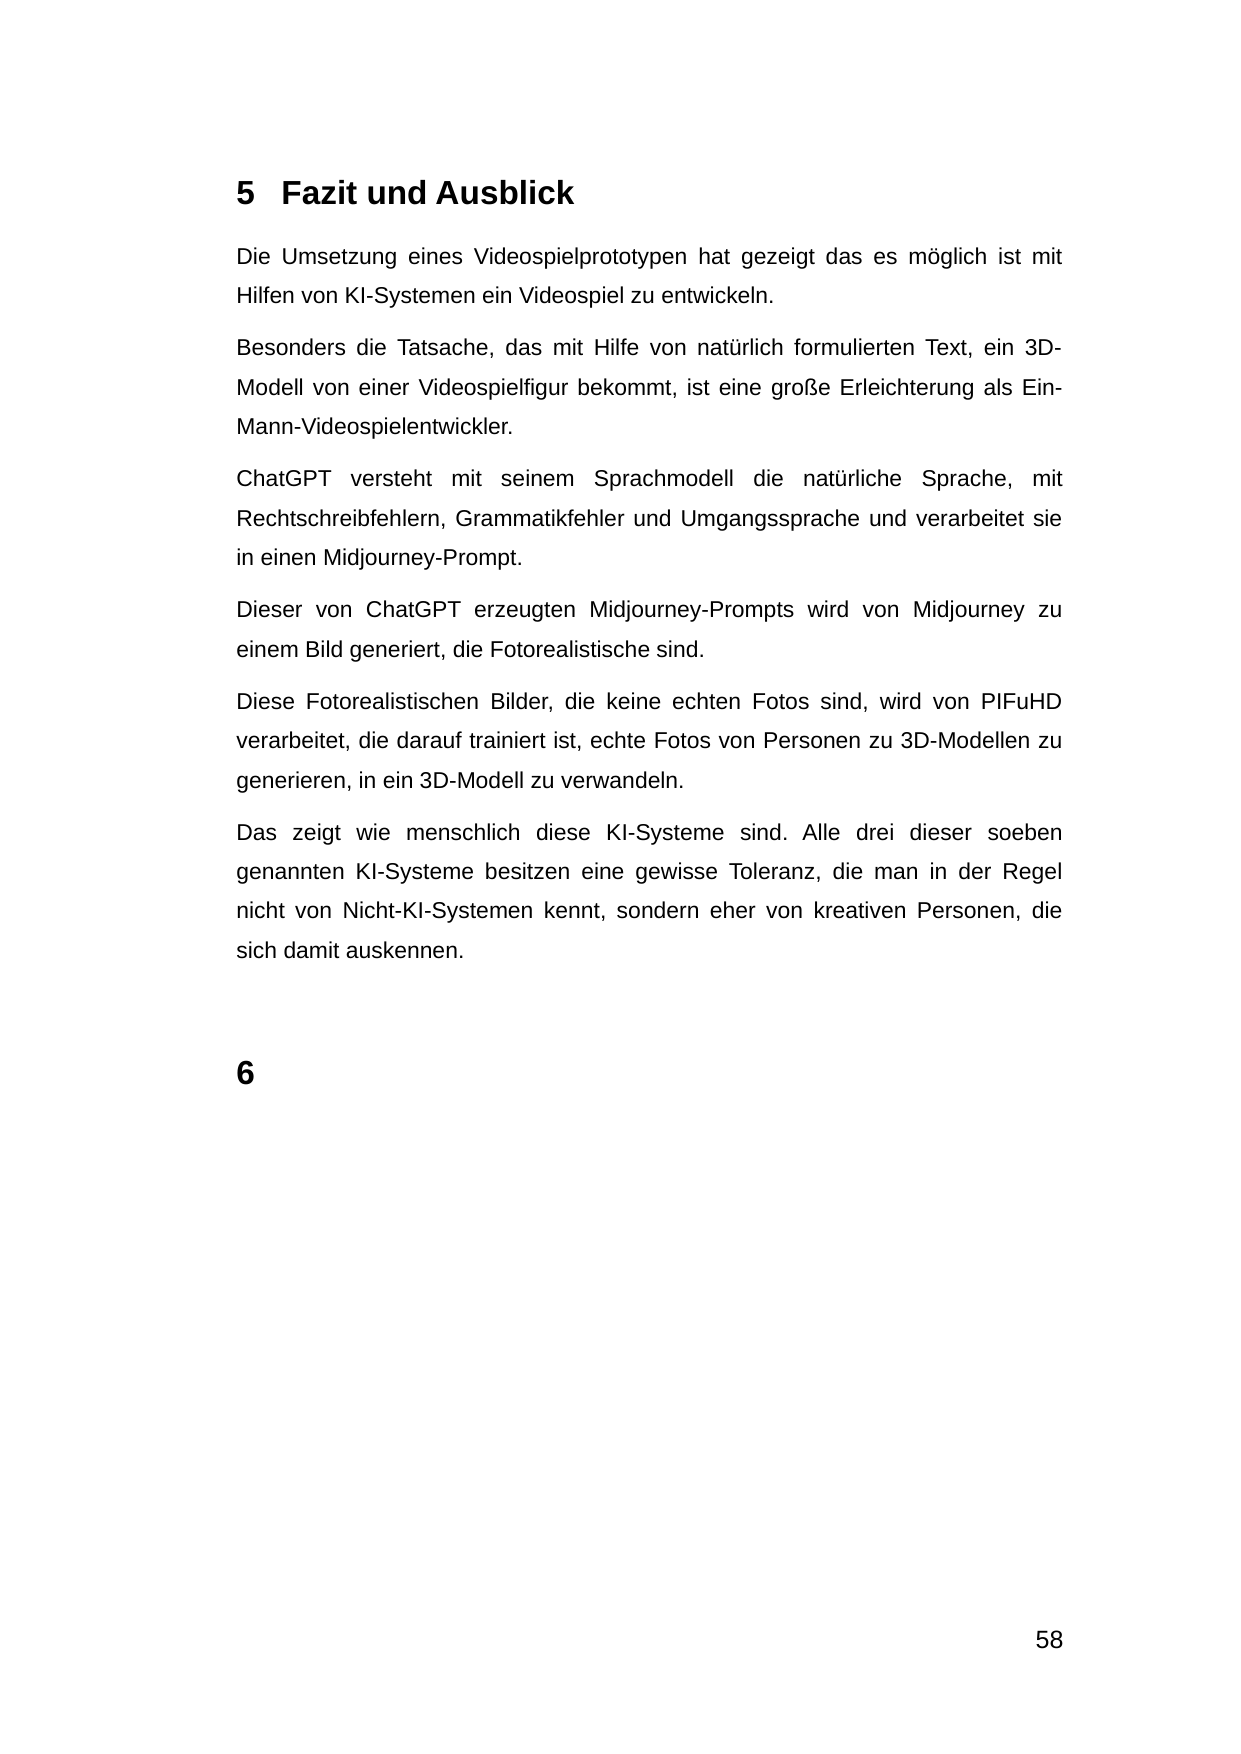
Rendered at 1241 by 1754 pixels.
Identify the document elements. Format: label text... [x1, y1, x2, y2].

text Das zeigt wie menschlich diese KI-Systeme sind. Alle drei dieser soeben genannten KI-Systeme besitzen eine gewisse Toleranz, die man in der Regel nicht von Nicht-KI-Systemen kennt, sondern eher von kreativen Personen, die sich damit auskennen. [236, 818, 1063, 963]
subtitle Fazit und Ausblick [236, 173, 1063, 211]
text Diese Fotorealistischen Bilder, die keine echten Fotos sind, wird von PIFuHD verarbeitet, die darauf trainiert ist, echte Fotos von Personen zu 3D-Modellen zu generieren, in ein 3D-Modell zu verwandeln. [236, 688, 1063, 793]
text ChatGPT versteht mit seinem Sprachmodell die natürliche Sprache, mit Rechtschreibfehlern, Grammatikfehler und Umgangssprache und verarbeitet sie in einen Midjourney-Prompt. [236, 465, 1063, 571]
text Dieser von ChatGPT erzeugten Midjourney-Prompts wird von Midjourney zu einem Bild generiert, die Fotorealistische sind. [236, 596, 1063, 662]
text Die Umsetzung eines Videospielprototypen hat gezeigt das es möglich ist mit Hilfen von KI-Systemen ein Videospiel zu entwickeln. [236, 243, 1063, 309]
text Besonders die Tatsache, das mit Hilfe von natürlich formulierten Text, ein 3D-Modell von einer Videospielfigur bekommt, ist eine große Erleichterung als Ein-Mann-Videospielentwickler. [236, 334, 1063, 439]
